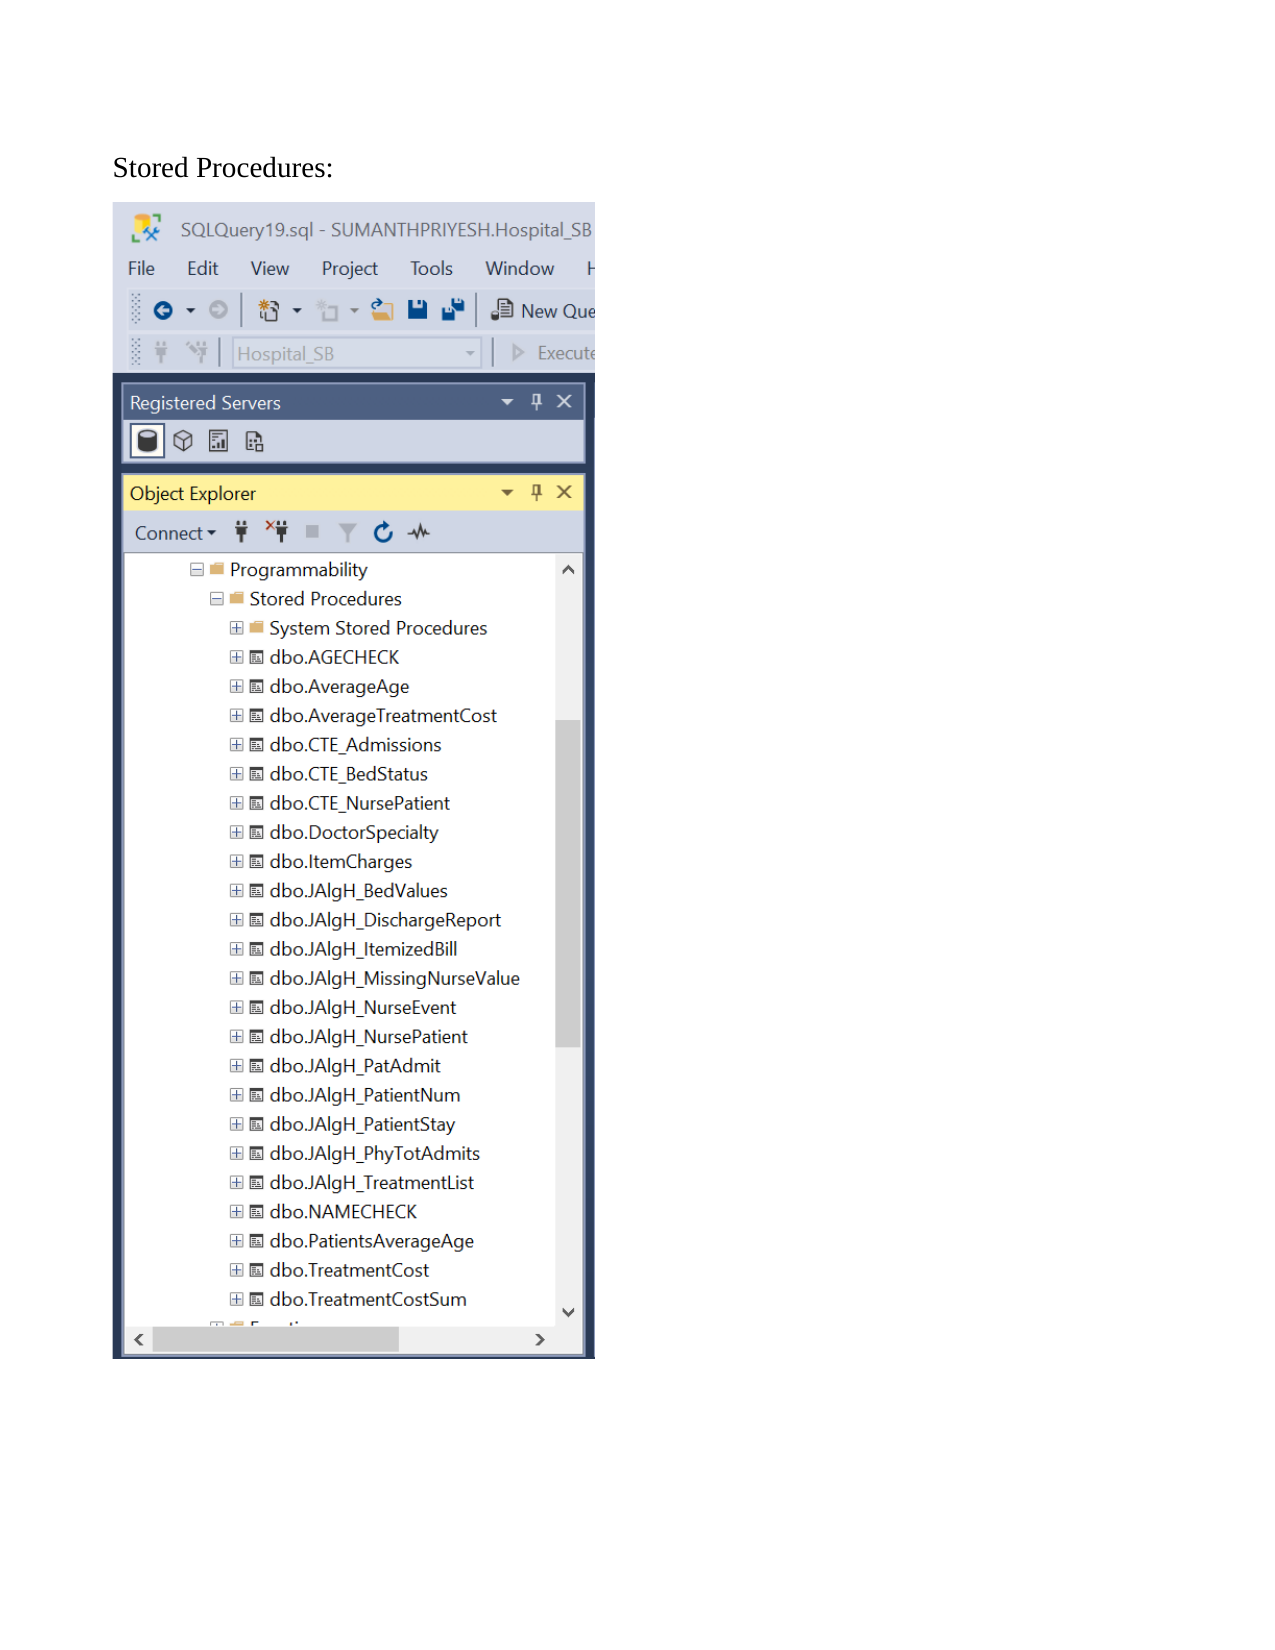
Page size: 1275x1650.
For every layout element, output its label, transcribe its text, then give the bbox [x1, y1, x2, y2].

picture [112, 202, 595, 1359]
text Stored Procedures: [112, 150, 1162, 183]
